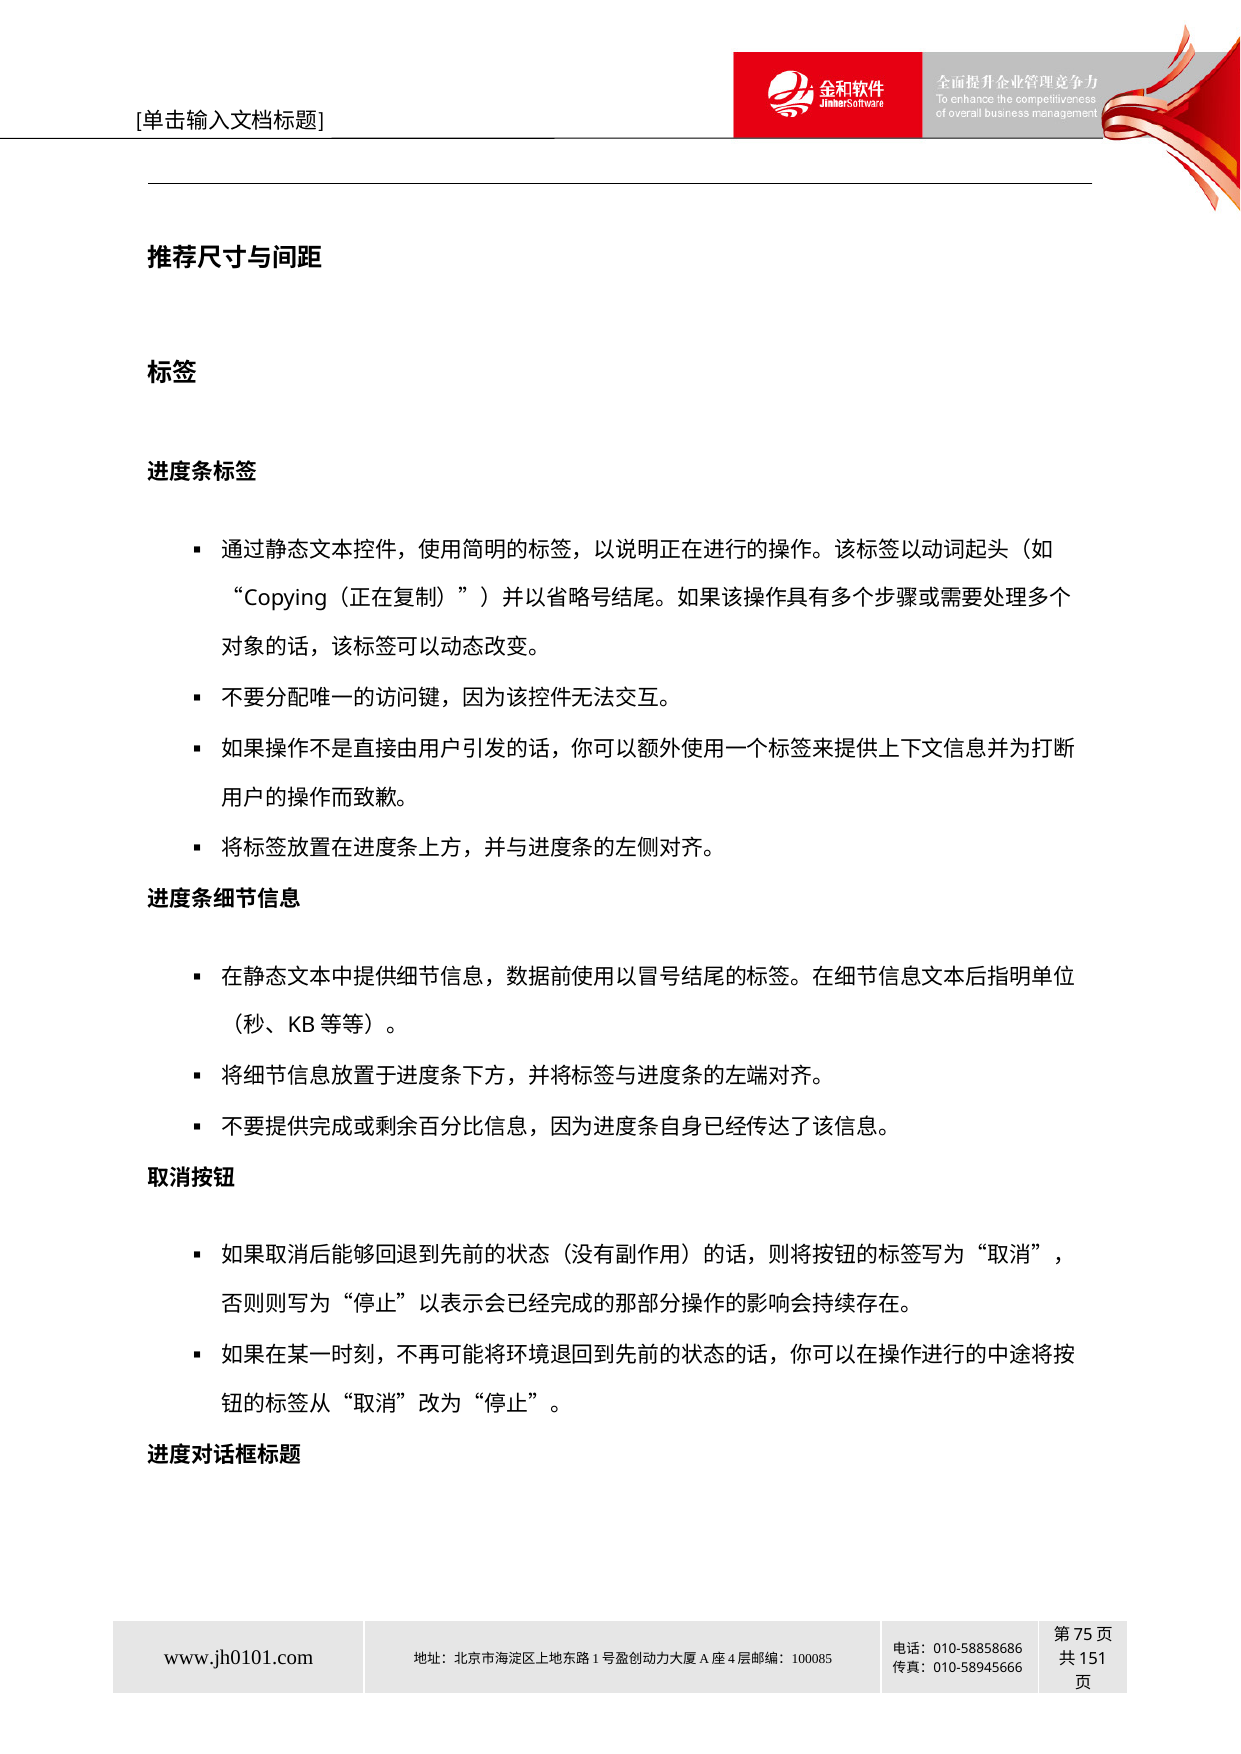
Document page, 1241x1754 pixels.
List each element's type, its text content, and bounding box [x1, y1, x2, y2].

list 如果操作不是直接由用户引发的话，你可以额外使用一个标签来提供上下文信息并为打断用户的操作而致歉。 [192, 730, 1092, 812]
text 进度条细节信息 [148, 881, 1092, 913]
list 如果在某一时刻，不再可能将环境退回到先前的状态的话，你可以在操作进行的中途将按钮的标签从“取消”改为“停止”。 [192, 1337, 1092, 1418]
list 将标签放置在进度条上方，并与进度条的左侧对齐。 [192, 830, 1092, 862]
text 进度对话框标题 [148, 1436, 1092, 1469]
list 将细节信息放置于进度条下方，并将标签与进度条的左端对齐。 [192, 1058, 1092, 1090]
list 不要提供完成或剩余百分比信息，因为进度条自身已经传达了该信息。 [192, 1109, 1092, 1141]
subtitle 推荐尺寸与间距 [148, 223, 1092, 288]
text 取消按钮 [148, 1159, 1092, 1192]
subtitle 标签 [148, 338, 1092, 403]
list 如果取消后能够回退到先前的状态（没有副作用）的话，则将按钮的标签写为“取消”，否则则写为“停止”以表示会已经完成的那部分操作的影响会持续存在。 [192, 1237, 1092, 1318]
text 进度条标签 [148, 454, 1092, 486]
list 通过静态文本控件，使用简明的标签，以说明正在进行的操作。该标签以动词起头（如“Copying（正在复制）”）并以省略号结尾。如果该操作具有多个步骤或需要处理多个对象的话，该标签可以动态改变。 [192, 531, 1092, 661]
list 不要分配唯一的访问键，因为该控件无法交互。 [192, 679, 1092, 712]
list 在静态文本中提供细节信息，数据前使用以冒号结尾的标签。在细节信息文本后指明单位（秒、KB 等等）。 [192, 958, 1092, 1039]
picture [199, 0, 1241, 232]
